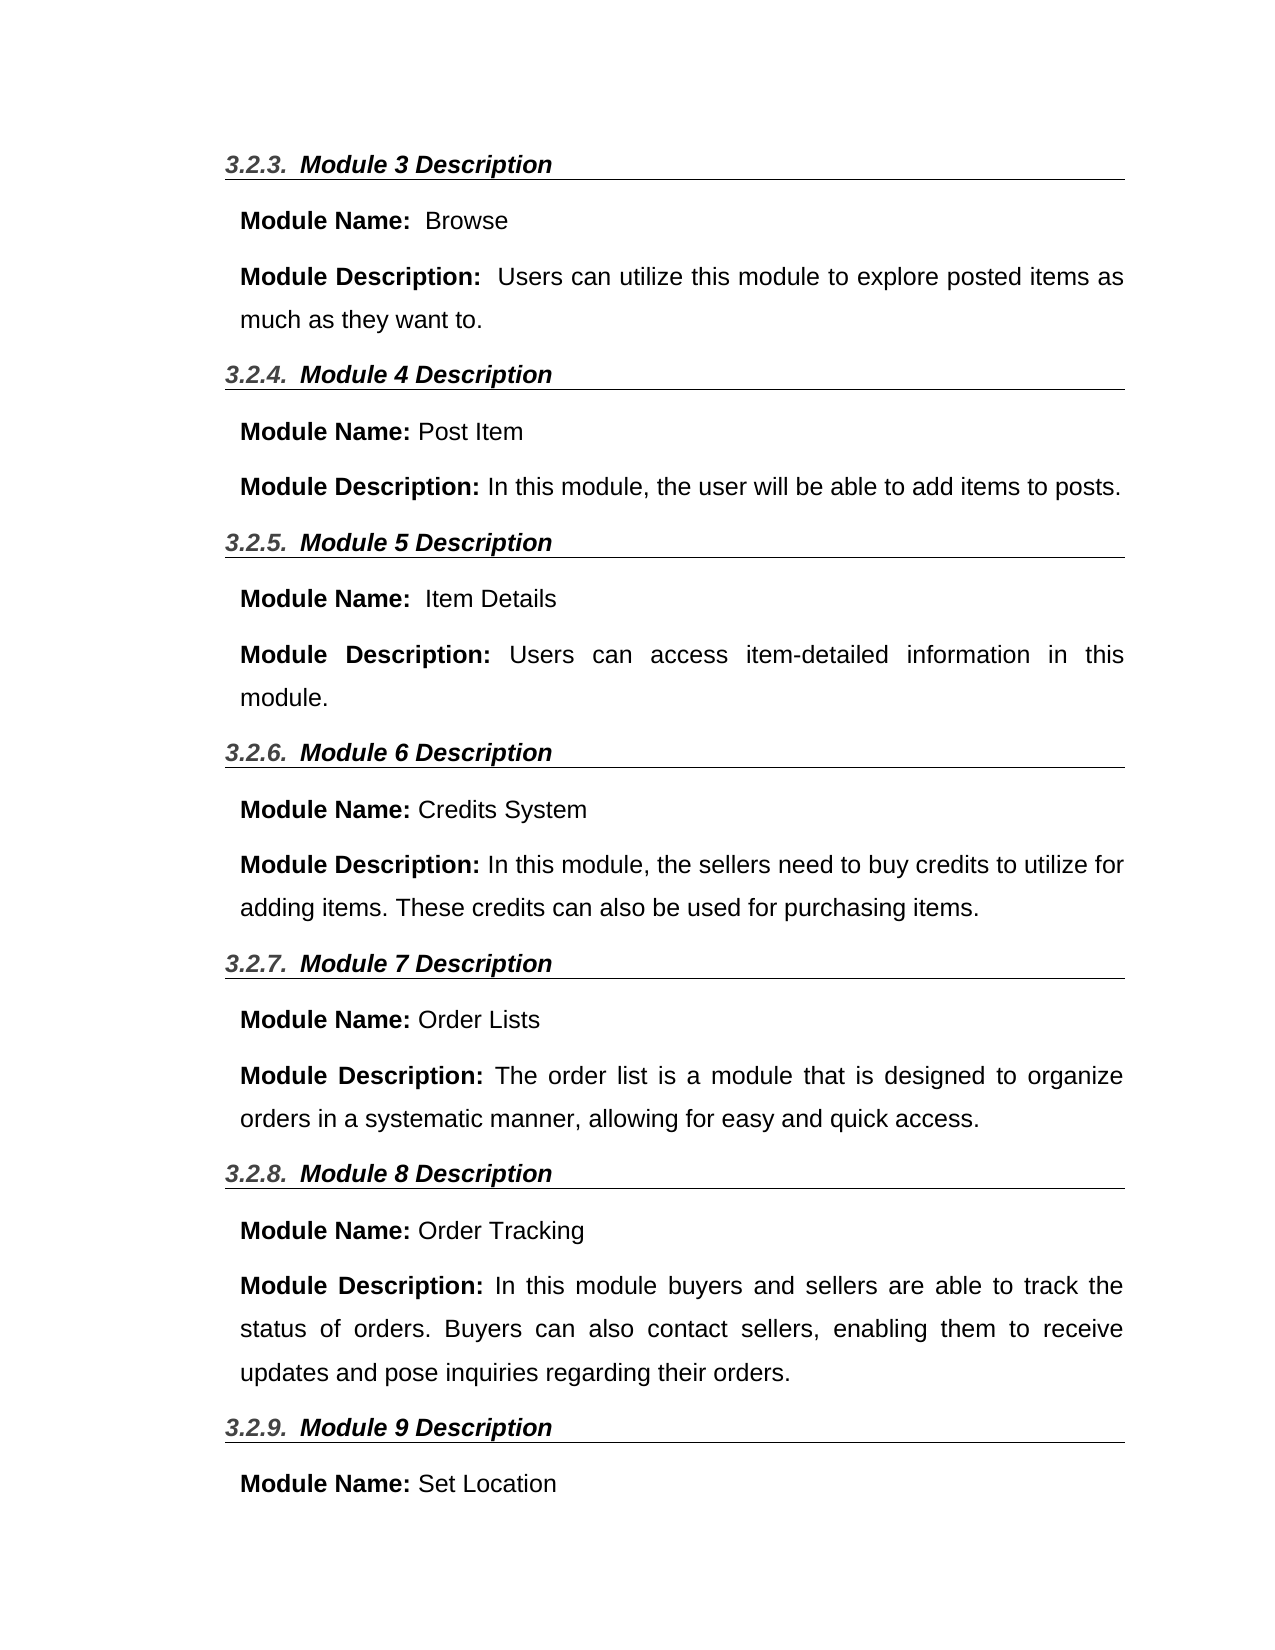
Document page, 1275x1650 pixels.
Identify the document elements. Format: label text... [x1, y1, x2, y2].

text Module Description: Users can utilize this module to explore posted items as much as they want to. [240, 262, 1125, 334]
text Module Description: Users can access item-detailed information in this module. [240, 640, 1125, 712]
text Module Name: Browse [240, 206, 1125, 235]
text Module Name: Order Lists [240, 1005, 1125, 1034]
subtitle Module 6 Description [225, 738, 1125, 767]
subtitle Module 4 Description [225, 361, 1125, 389]
text Module Description: The order list is a module that is designed to organize orders in a systematic manner, allowing for easy and quick access. [240, 1061, 1125, 1133]
subtitle Module 7 Description [225, 949, 1125, 978]
subtitle Module 8 Description [225, 1159, 1125, 1188]
text Module Name: Set Location [240, 1469, 1125, 1498]
text Module Description: In this module buyers and sellers are able to track the status of orders. Buyers can also contact sellers, enabling them to receive updates and pose inquiries regarding their orders. [240, 1271, 1125, 1386]
text Module Name: Credits System [240, 794, 1125, 823]
subtitle Module 5 Description [225, 528, 1125, 557]
text Module Description: In this module, the sellers need to buy credits to utilize for adding items. These credits can also be used for purchasing items. [240, 850, 1125, 922]
text Module Description: In this module, the user will be able to add items to posts. [240, 472, 1125, 501]
text Module Name: Item Details [240, 584, 1125, 613]
subtitle Module 3 Description [225, 150, 1125, 179]
text Module Name: Post Item [240, 417, 1125, 445]
text Module Name: Order Tracking [240, 1216, 1125, 1244]
subtitle Module 9 Description [225, 1413, 1125, 1442]
